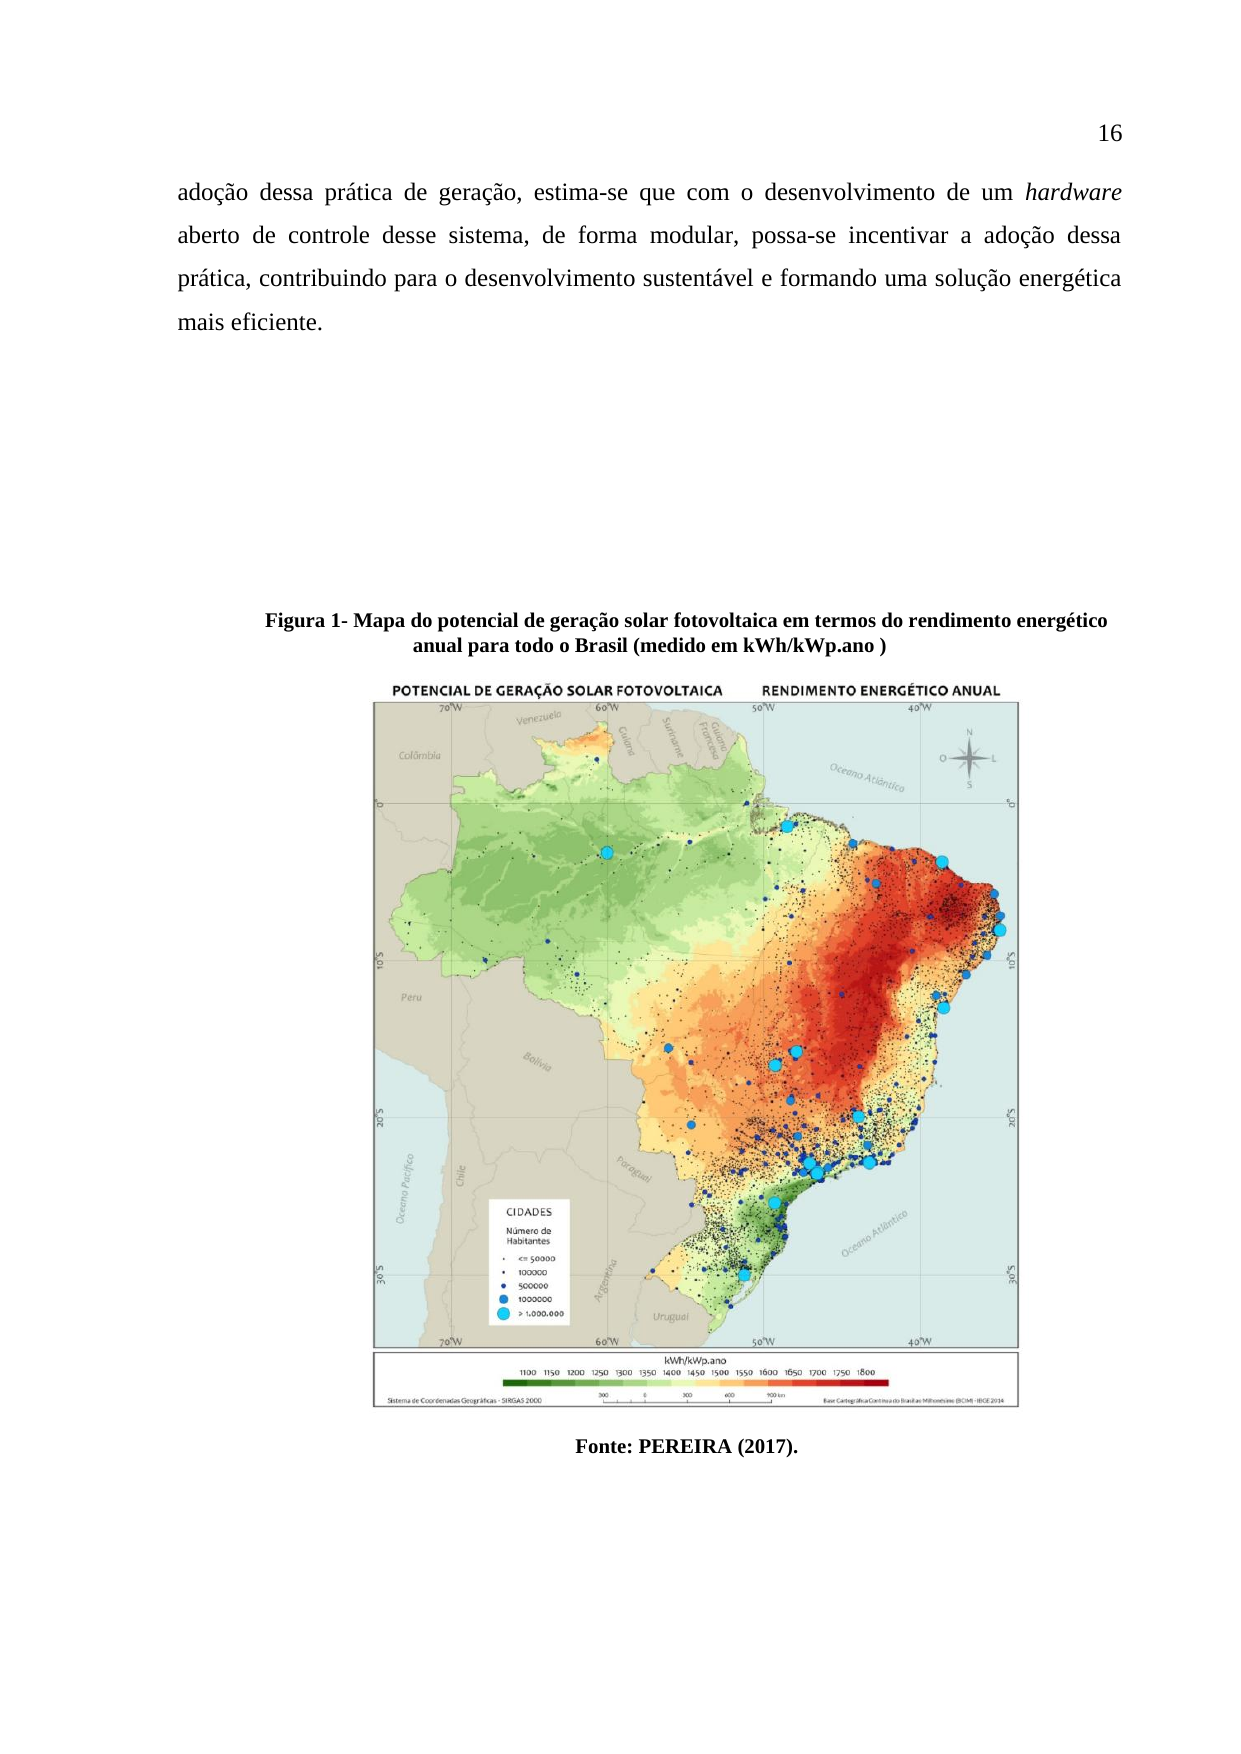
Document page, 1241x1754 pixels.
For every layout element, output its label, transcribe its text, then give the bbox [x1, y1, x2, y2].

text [177, 177, 1122, 335]
text Figura 1- Mapa do potencial de geração solar fotovoltaica em termos do rendimento energético anual para todo o Brasil (medido em kWh/kWp.ano ) [177, 608, 1122, 657]
picture [357, 675, 1031, 1416]
text Fonte: PEREIRA (2017). [177, 1434, 1122, 1458]
